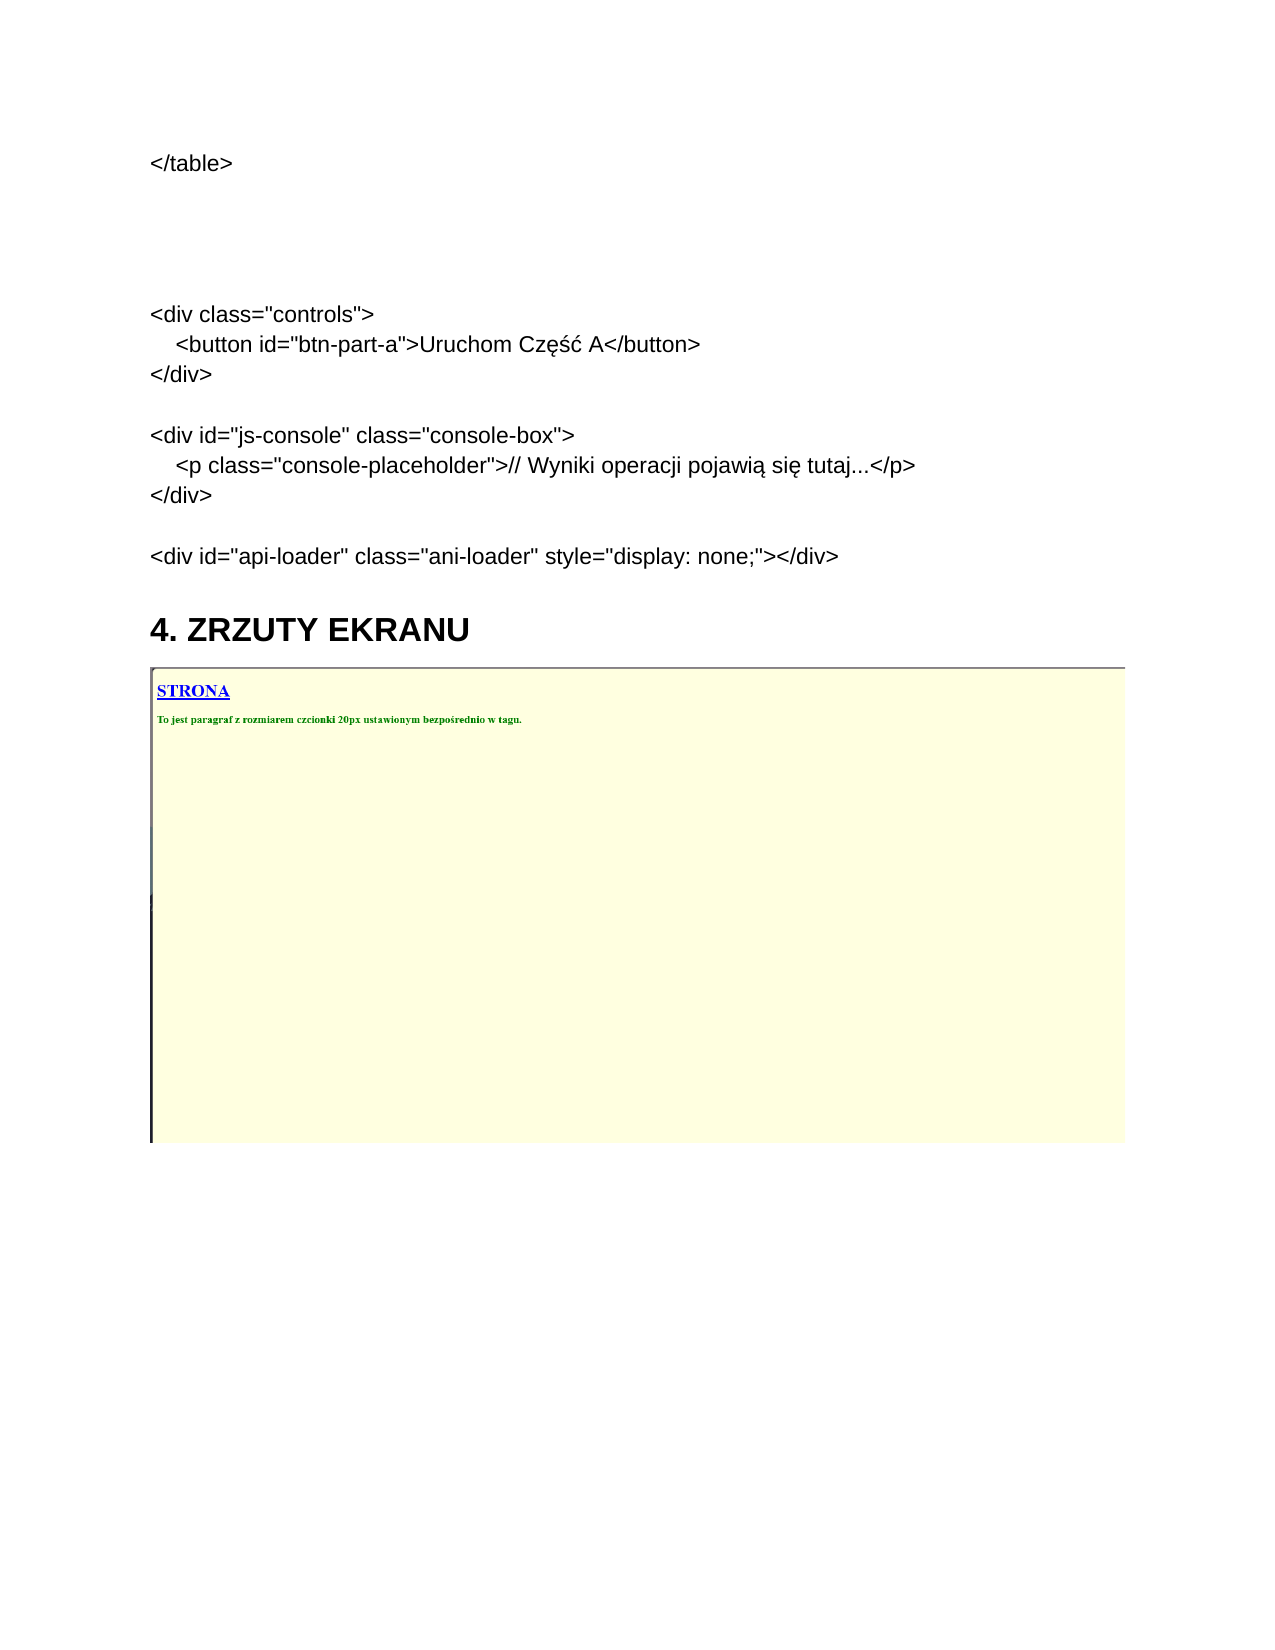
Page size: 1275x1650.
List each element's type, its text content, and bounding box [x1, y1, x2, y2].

text <div class="controls"> [150, 301, 1125, 327]
subtitle 4. ZRZUTY EKRANU [150, 610, 1125, 649]
text <div id="js-console" class="console-box"> [150, 422, 1125, 448]
text </div> [150, 482, 1125, 509]
text <button id="btn-part-a">Uruchom Część A</button> [150, 331, 1125, 358]
text </div> [150, 361, 1125, 388]
text <p class="console-placeholder">// Wyniki operacji pojawią się tutaj...</p> [150, 452, 1125, 478]
picture [150, 667, 1125, 1143]
text </table> [150, 150, 1125, 176]
text <div id="api-loader" class="ani-loader" style="display: none;"></div> [150, 543, 1125, 569]
